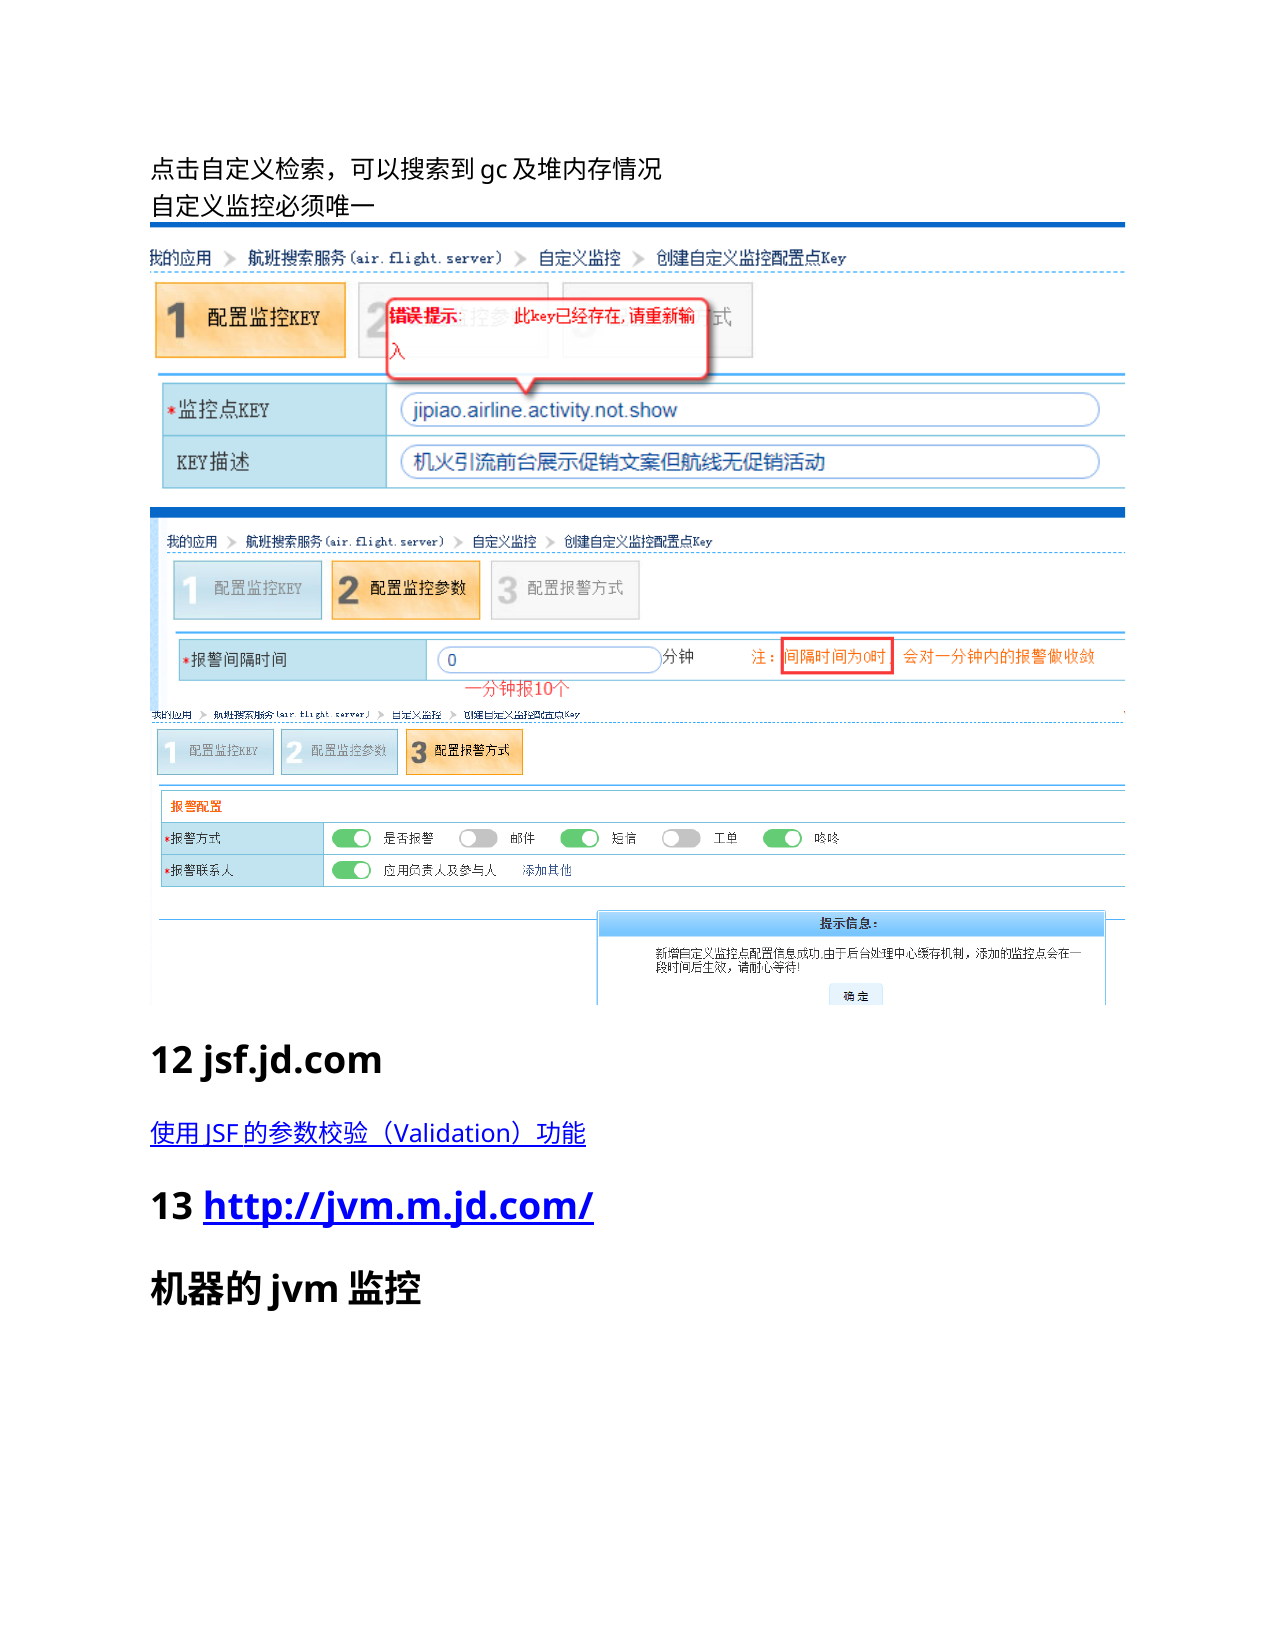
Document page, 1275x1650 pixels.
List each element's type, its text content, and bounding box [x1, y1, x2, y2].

text 自定义监控必须唯一 [150, 186, 1125, 222]
picture [150, 222, 1125, 1005]
text 使用JSF的参数校验（Validation）功能 [150, 1114, 1125, 1150]
subtitle 12 jsf.jd.com [150, 1033, 1125, 1084]
text 点击自定义检索，可以搜索到gc及堆内存情况 [150, 150, 1125, 186]
subtitle 13 http://jvm.m.jd.com/ [150, 1179, 1125, 1230]
subtitle 机器的jvm监控 [150, 1259, 1125, 1314]
